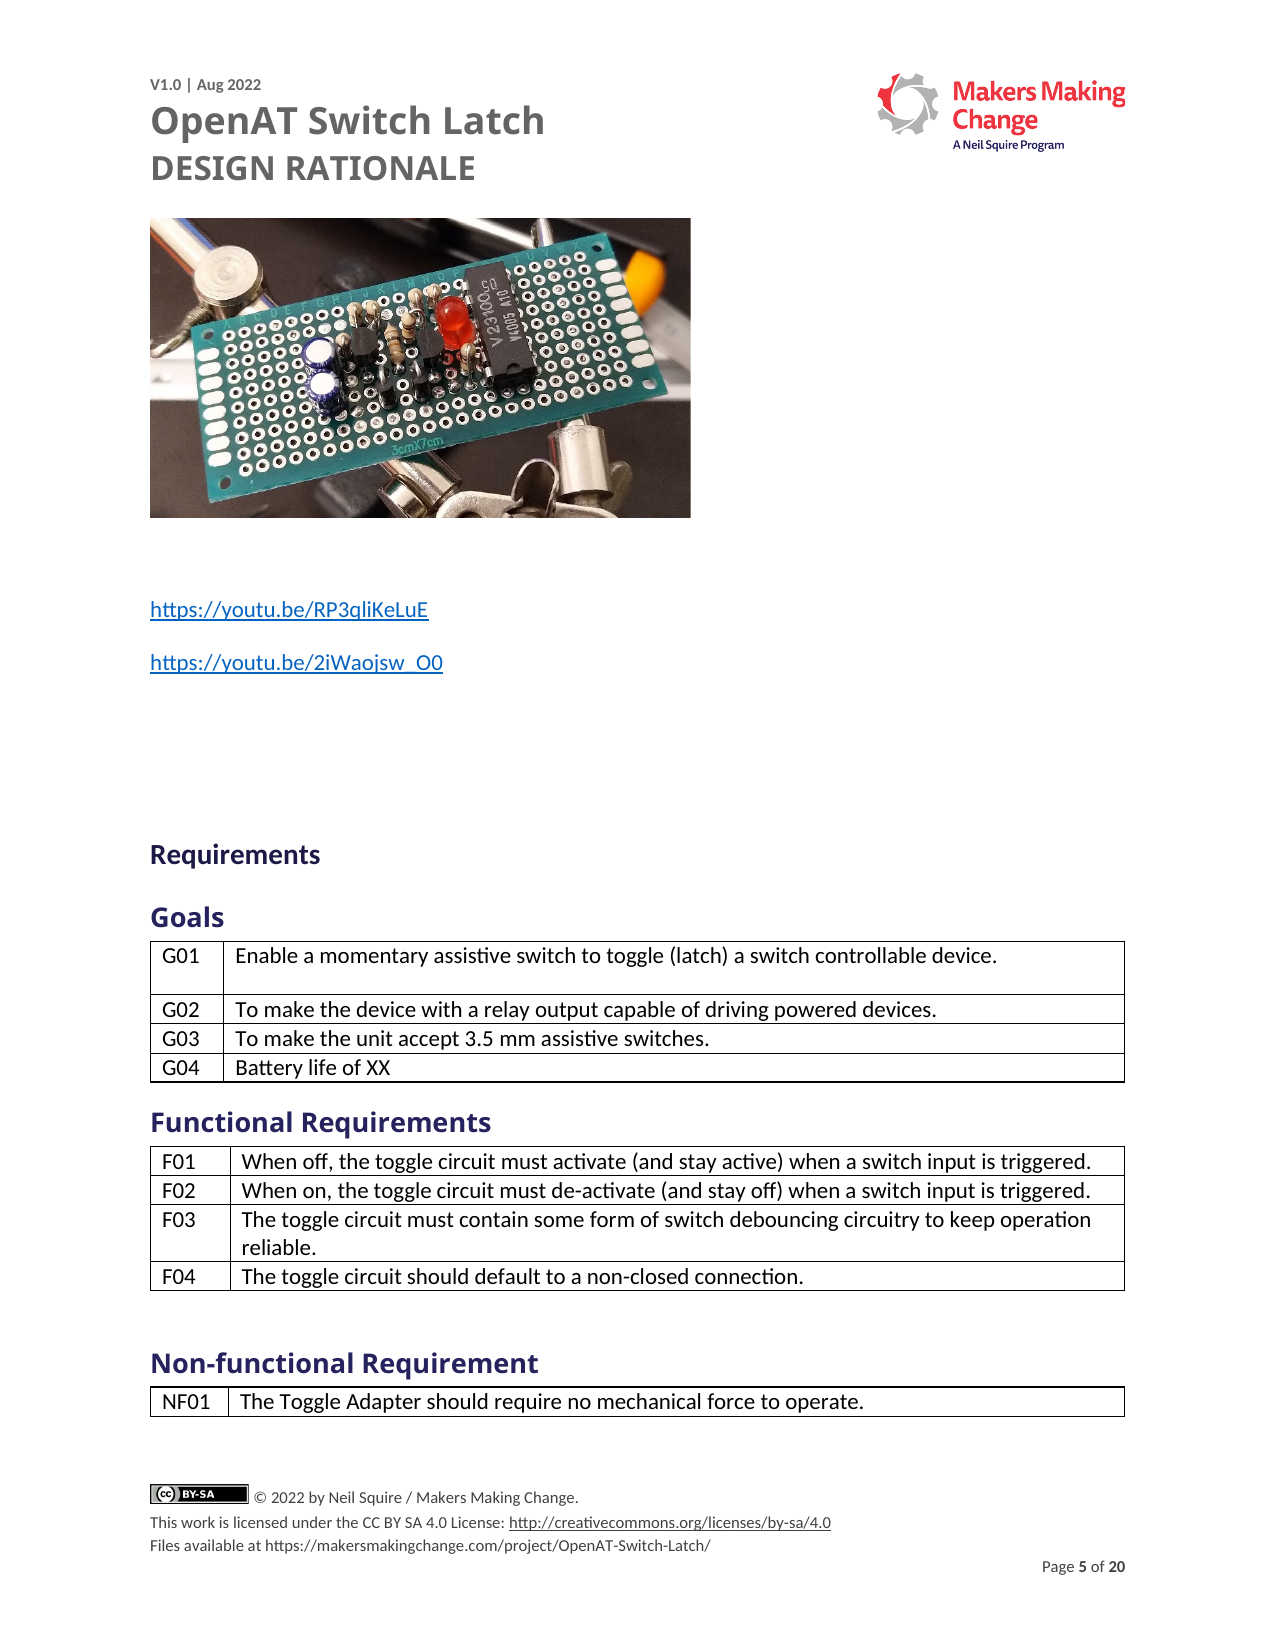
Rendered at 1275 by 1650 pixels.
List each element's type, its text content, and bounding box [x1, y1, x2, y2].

table_cell F03 [151, 1205, 230, 1261]
table_header NF01 [151, 1388, 228, 1416]
table_cell The toggle circuit should default to a non-closed connection. [231, 1262, 1124, 1290]
table_header The Toggle Adapter should require no mechanical force to operate. [229, 1388, 1124, 1416]
text https://youtu.be/RP3qliKeLuE [150, 595, 1125, 623]
table_cell To make the unit accept 3.5 mm assistive switches. [224, 1024, 1124, 1052]
subtitle Functional Requirements [150, 1103, 1125, 1140]
table_header When off, the toggle circuit must activate (and stay active) when a switch input is triggered. [231, 1147, 1124, 1175]
table_header G01 [151, 942, 223, 994]
table_cell G04 [151, 1054, 223, 1081]
picture [877, 73, 1125, 152]
table_header Enable a momentary assistive switch to toggle (latch) a switch controllable device. [224, 942, 1124, 994]
table_cell Battery life of XX [224, 1054, 1124, 1081]
subtitle Goals [150, 898, 1125, 935]
picture [150, 1484, 249, 1504]
text https://youtu.be/2iWaojsw_O0 [150, 648, 1125, 676]
table_cell When on, the toggle circuit must de-activate (and stay off) when a switch input is triggered. [231, 1176, 1124, 1204]
table_cell F02 [151, 1176, 230, 1204]
subtitle Requirements [150, 836, 1125, 872]
table_cell G03 [151, 1024, 223, 1052]
table_cell To make the device with a relay output capable of driving powered devices. [224, 995, 1124, 1023]
subtitle Non-functional Requirement [150, 1344, 1125, 1381]
table_cell The toggle circuit must contain some form of switch debouncing circuitry to keep operation reliable. [231, 1205, 1124, 1261]
picture [150, 218, 691, 518]
table_header F01 [151, 1147, 230, 1175]
table_cell G02 [151, 995, 223, 1023]
table_cell F04 [151, 1262, 230, 1290]
